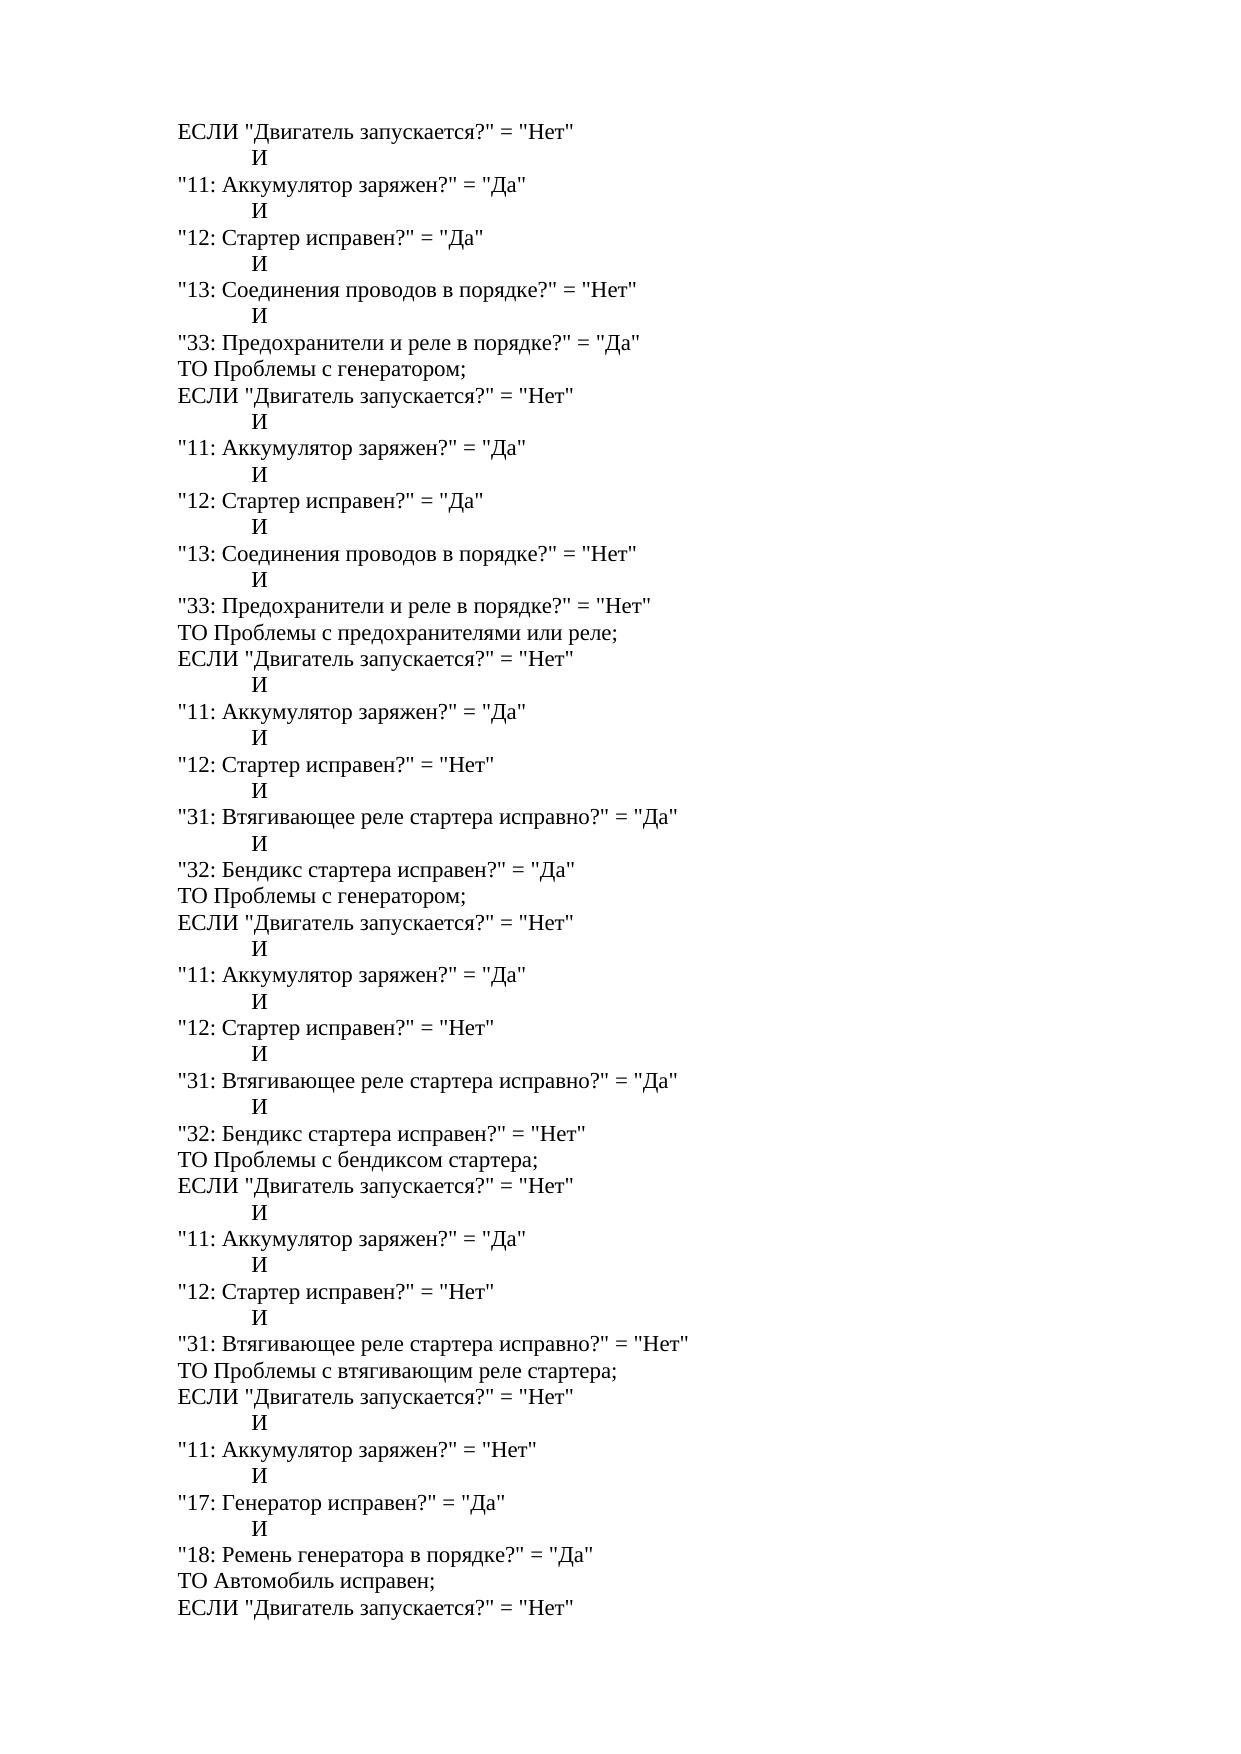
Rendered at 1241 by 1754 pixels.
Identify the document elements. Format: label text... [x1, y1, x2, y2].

text И [177, 988, 1152, 1014]
text И [177, 672, 1152, 698]
text И [177, 830, 1152, 856]
text ТО Проблемы с бендиксом стартера; [177, 1146, 1152, 1172]
text ТО Проблемы с генератором; [177, 355, 1152, 382]
text "12: Стартер исправен?" = "Да" [177, 487, 1152, 513]
text "13: Соединения проводов в порядке?" = "Нет" [177, 276, 1152, 303]
text "31: Втягивающее реле стартера исправно?" = "Да" [177, 803, 1152, 830]
text ЕСЛИ "Двигатель запускается?" = "Нет" [177, 909, 1152, 935]
text "11: Аккумулятор заряжен?" = "Нет" [177, 1436, 1152, 1462]
text И [177, 250, 1152, 276]
text И [177, 724, 1152, 751]
text "11: Аккумулятор заряжен?" = "Да" [177, 961, 1152, 988]
text ТО Автомобиль исправен; [177, 1568, 1152, 1594]
text "11: Аккумулятор заряжен?" = "Да" [177, 1225, 1152, 1251]
text ЕСЛИ "Двигатель запускается?" = "Нет" [177, 382, 1152, 408]
text И [177, 144, 1152, 171]
text "32: Бендикс стартера исправен?" = "Да" [177, 856, 1152, 882]
text "13: Соединения проводов в порядке?" = "Нет" [177, 540, 1152, 566]
text "32: Бендикс стартера исправен?" = "Нет" [177, 1119, 1152, 1146]
text И [177, 408, 1152, 434]
text "11: Аккумулятор заряжен?" = "Да" [177, 698, 1152, 724]
text "11: Аккумулятор заряжен?" = "Да" [177, 171, 1152, 197]
text И [177, 513, 1152, 540]
text И [177, 1462, 1152, 1488]
text "17: Генератор исправен?" = "Да" [177, 1488, 1152, 1515]
text ЕСЛИ "Двигатель запускается?" = "Нет" [177, 1383, 1152, 1409]
text ТО Проблемы с втягивающим реле стартера; [177, 1357, 1152, 1383]
text И [177, 1251, 1152, 1278]
text И [177, 197, 1152, 223]
text И [177, 566, 1152, 592]
text И [177, 461, 1152, 487]
text "18: Ремень генератора в порядке?" = "Да" [177, 1541, 1152, 1568]
text ЕСЛИ "Двигатель запускается?" = "Нет" [177, 1172, 1152, 1199]
text И [177, 303, 1152, 329]
text "12: Стартер исправен?" = "Нет" [177, 1014, 1152, 1041]
text И [177, 1041, 1152, 1067]
text "31: Втягивающее реле стартера исправно?" = "Да" [177, 1067, 1152, 1093]
text "12: Стартер исправен?" = "Нет" [177, 751, 1152, 777]
text ТО Проблемы с предохранителями или реле; [177, 619, 1152, 645]
text "33: Предохранители и реле в порядке?" = "Нет" [177, 592, 1152, 619]
text И [177, 1409, 1152, 1436]
text И [177, 1199, 1152, 1225]
text "33: Предохранители и реле в порядке?" = "Да" [177, 329, 1152, 355]
text И [177, 1515, 1152, 1541]
text И [177, 1304, 1152, 1330]
text ТО Проблемы с генератором; [177, 882, 1152, 909]
text "12: Стартер исправен?" = "Нет" [177, 1278, 1152, 1304]
text "31: Втягивающее реле стартера исправно?" = "Нет" [177, 1330, 1152, 1357]
text ЕСЛИ "Двигатель запускается?" = "Нет" [177, 645, 1152, 672]
text И [177, 935, 1152, 961]
text И [177, 1093, 1152, 1119]
text ЕСЛИ "Двигатель запускается?" = "Нет" [177, 1594, 1152, 1620]
text ЕСЛИ "Двигатель запускается?" = "Нет" [177, 118, 1152, 144]
text И [177, 777, 1152, 803]
text "11: Аккумулятор заряжен?" = "Да" [177, 434, 1152, 461]
text "12: Стартер исправен?" = "Да" [177, 223, 1152, 250]
